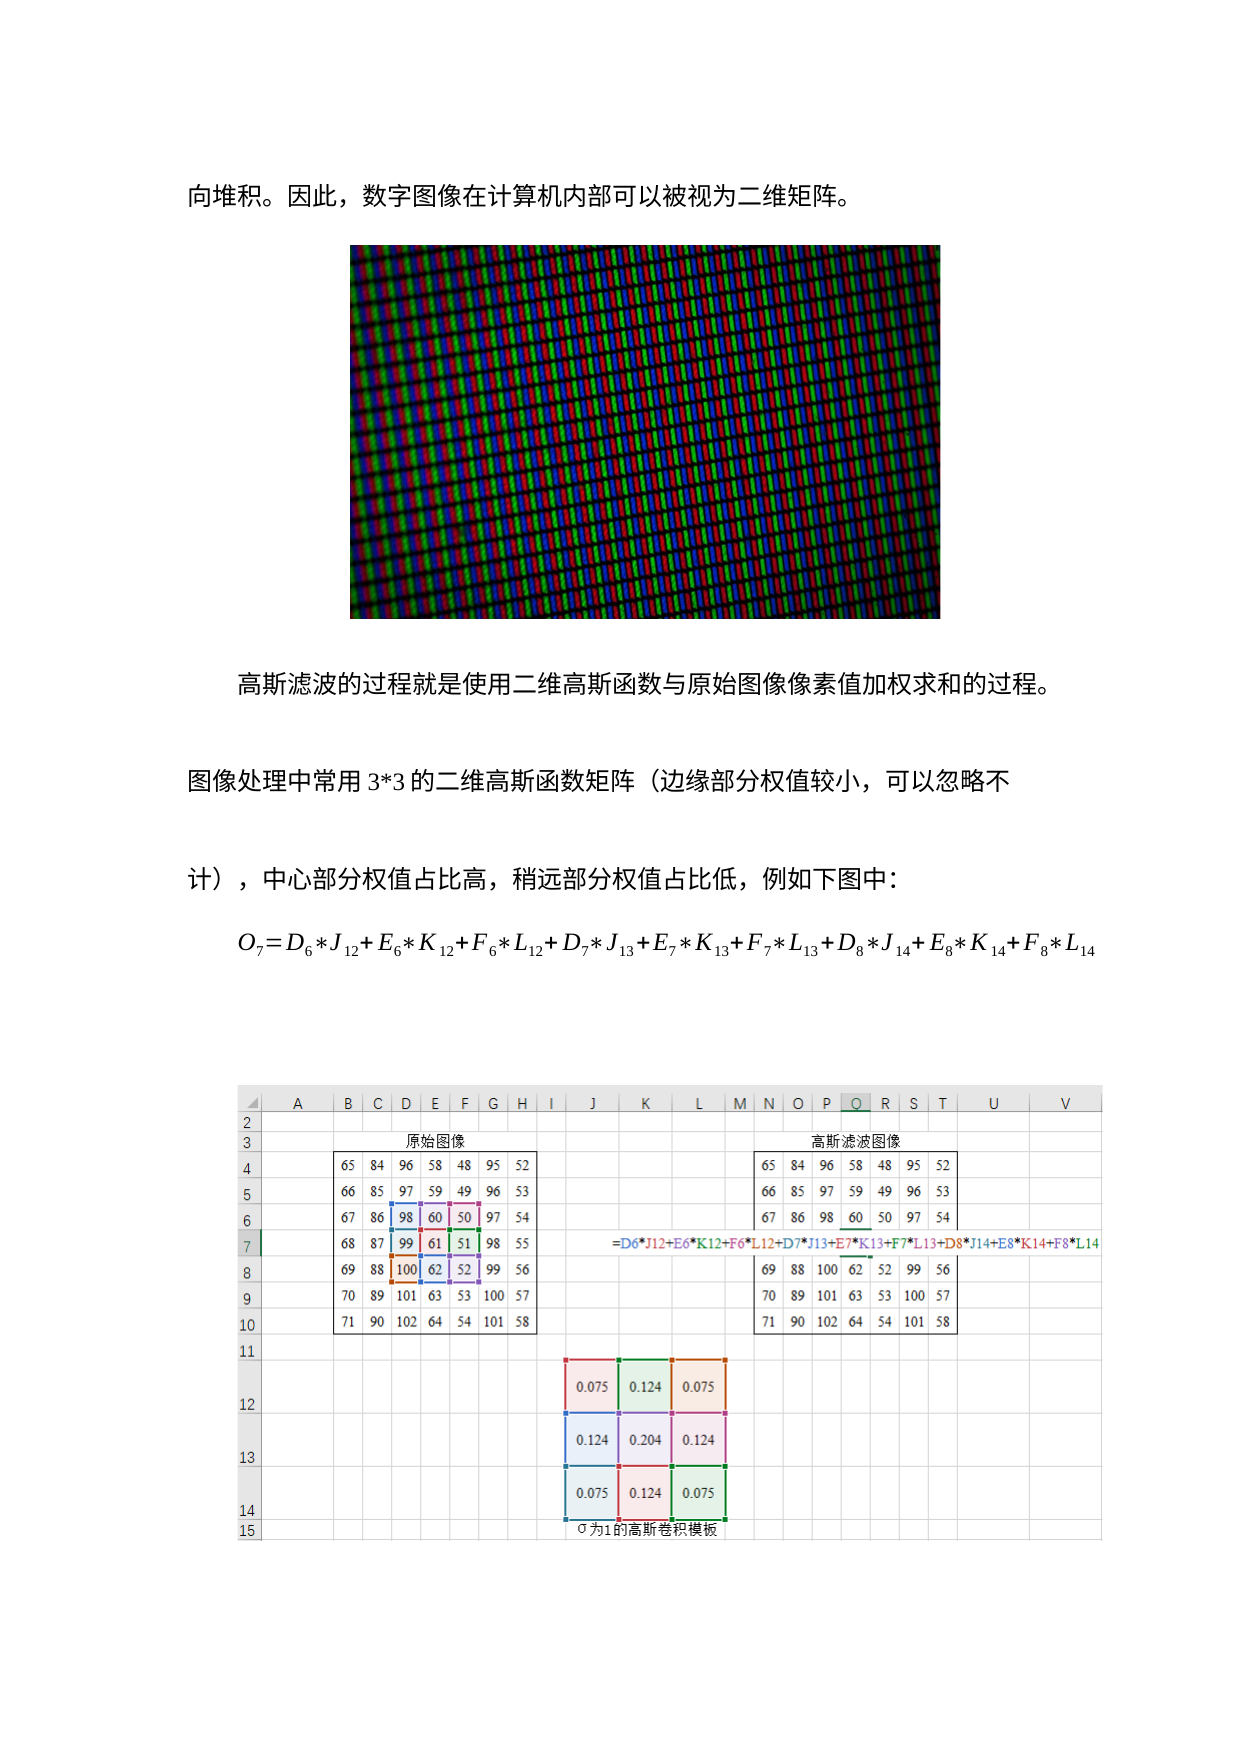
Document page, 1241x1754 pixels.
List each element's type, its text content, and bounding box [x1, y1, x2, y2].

picture [350, 245, 941, 619]
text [187, 162, 1053, 227]
text 高斯滤波的过程就是使用二维高斯函数与原始图像像素值加权求和的过程。图像处理中常用3*3的二维高斯函数矩阵（边缘部分权值较小，可以忽略不计），中心部分权值占比高，稍远部分权值占比低，例如下图中： [187, 650, 1053, 910]
picture [237, 1085, 1103, 1541]
